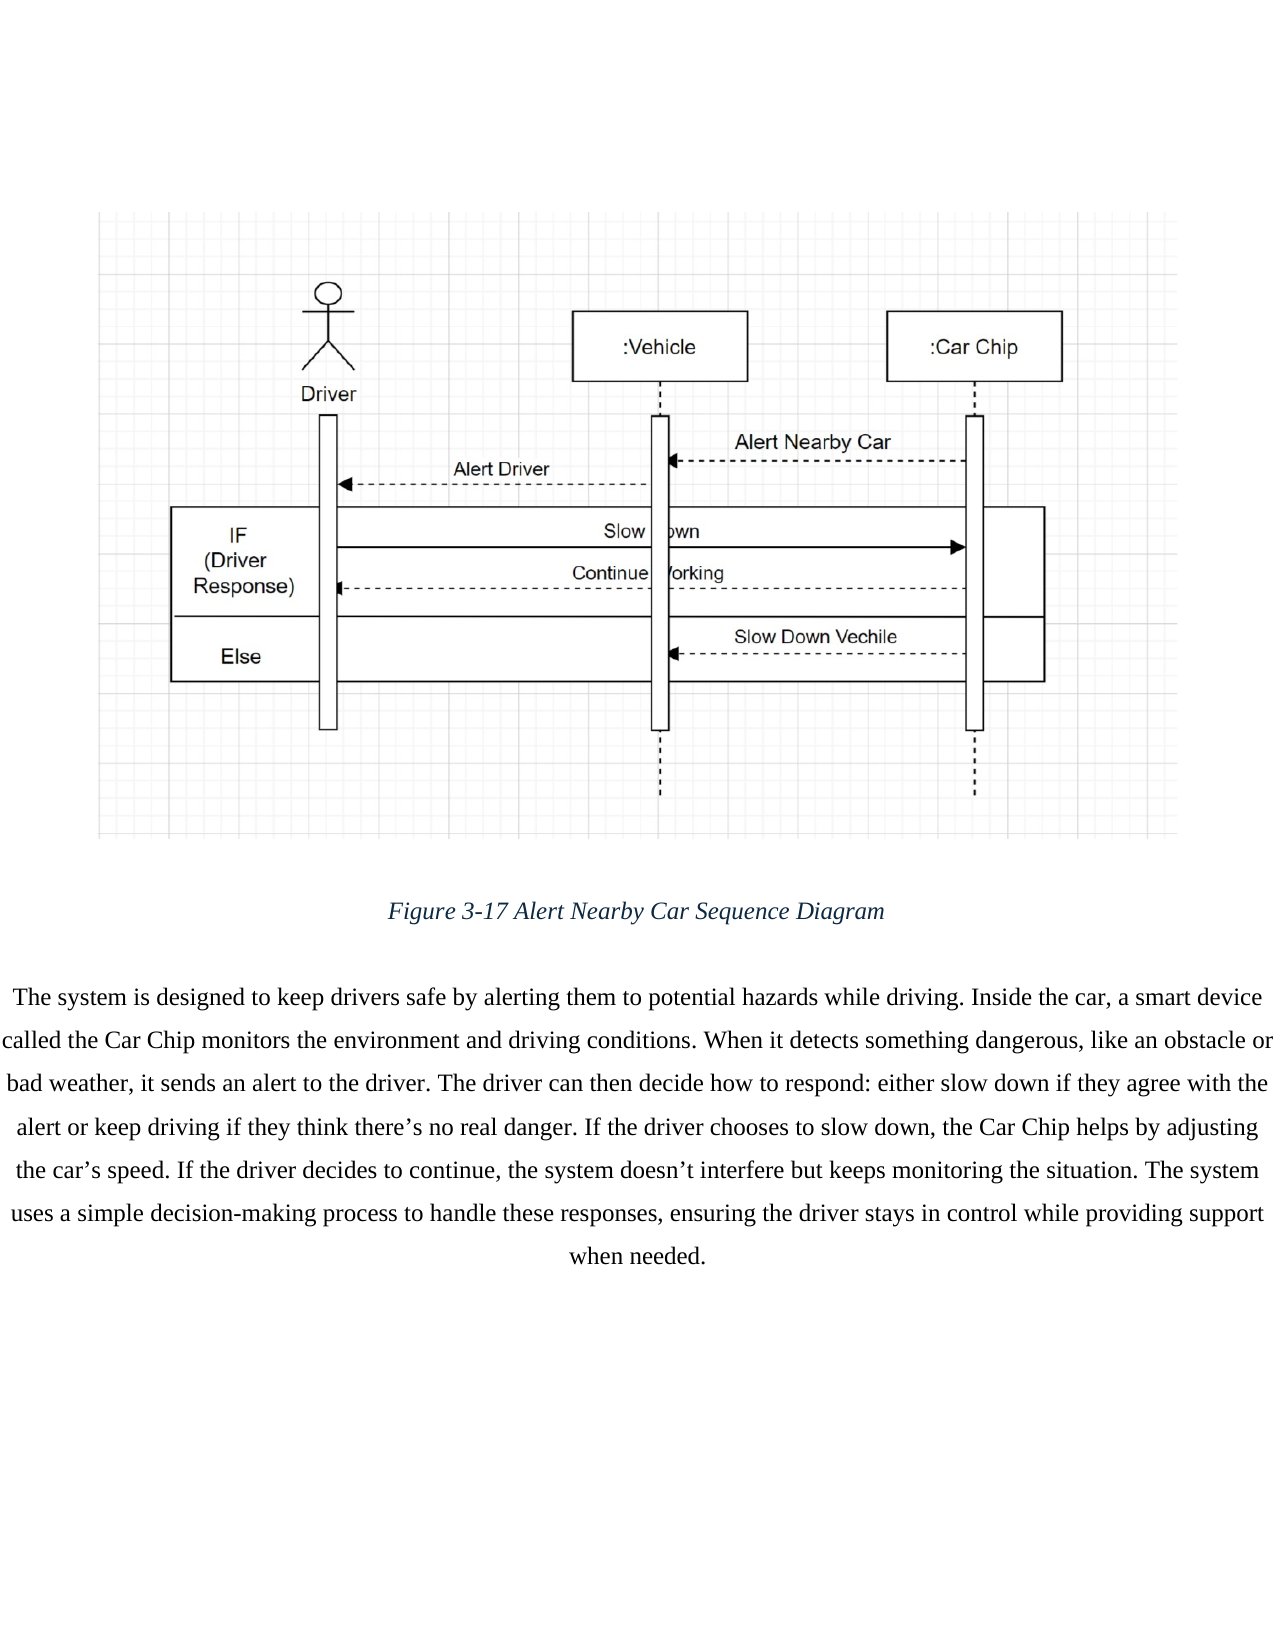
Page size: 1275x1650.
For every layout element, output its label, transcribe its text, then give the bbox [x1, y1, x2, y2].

picture [97, 212, 1178, 839]
text The system is designed to keep drivers safe by alerting them to potential hazards while driving. Inside the car, a smart device called the Car Chip monitors the environment and driving conditions. When it detects something dangerous, like an obstacle or bad weather, it sends an alert to the driver. The driver can then decide how to respond: either slow down if they agree with the alert or keep driving if they think there’s no real danger. If the driver chooses to slow down, the Car Chip helps by adjusting the car’s speed. If the driver decides to continue, the system doesn’t interfere but keeps monitoring the situation. The system uses a simple decision-making process to handle these responses, ensuring the driver stays in control while providing support when needed. [0, 982, 1275, 1270]
text Figure 3-17 Alert Nearby Car Sequence Diagram [0, 896, 1275, 925]
